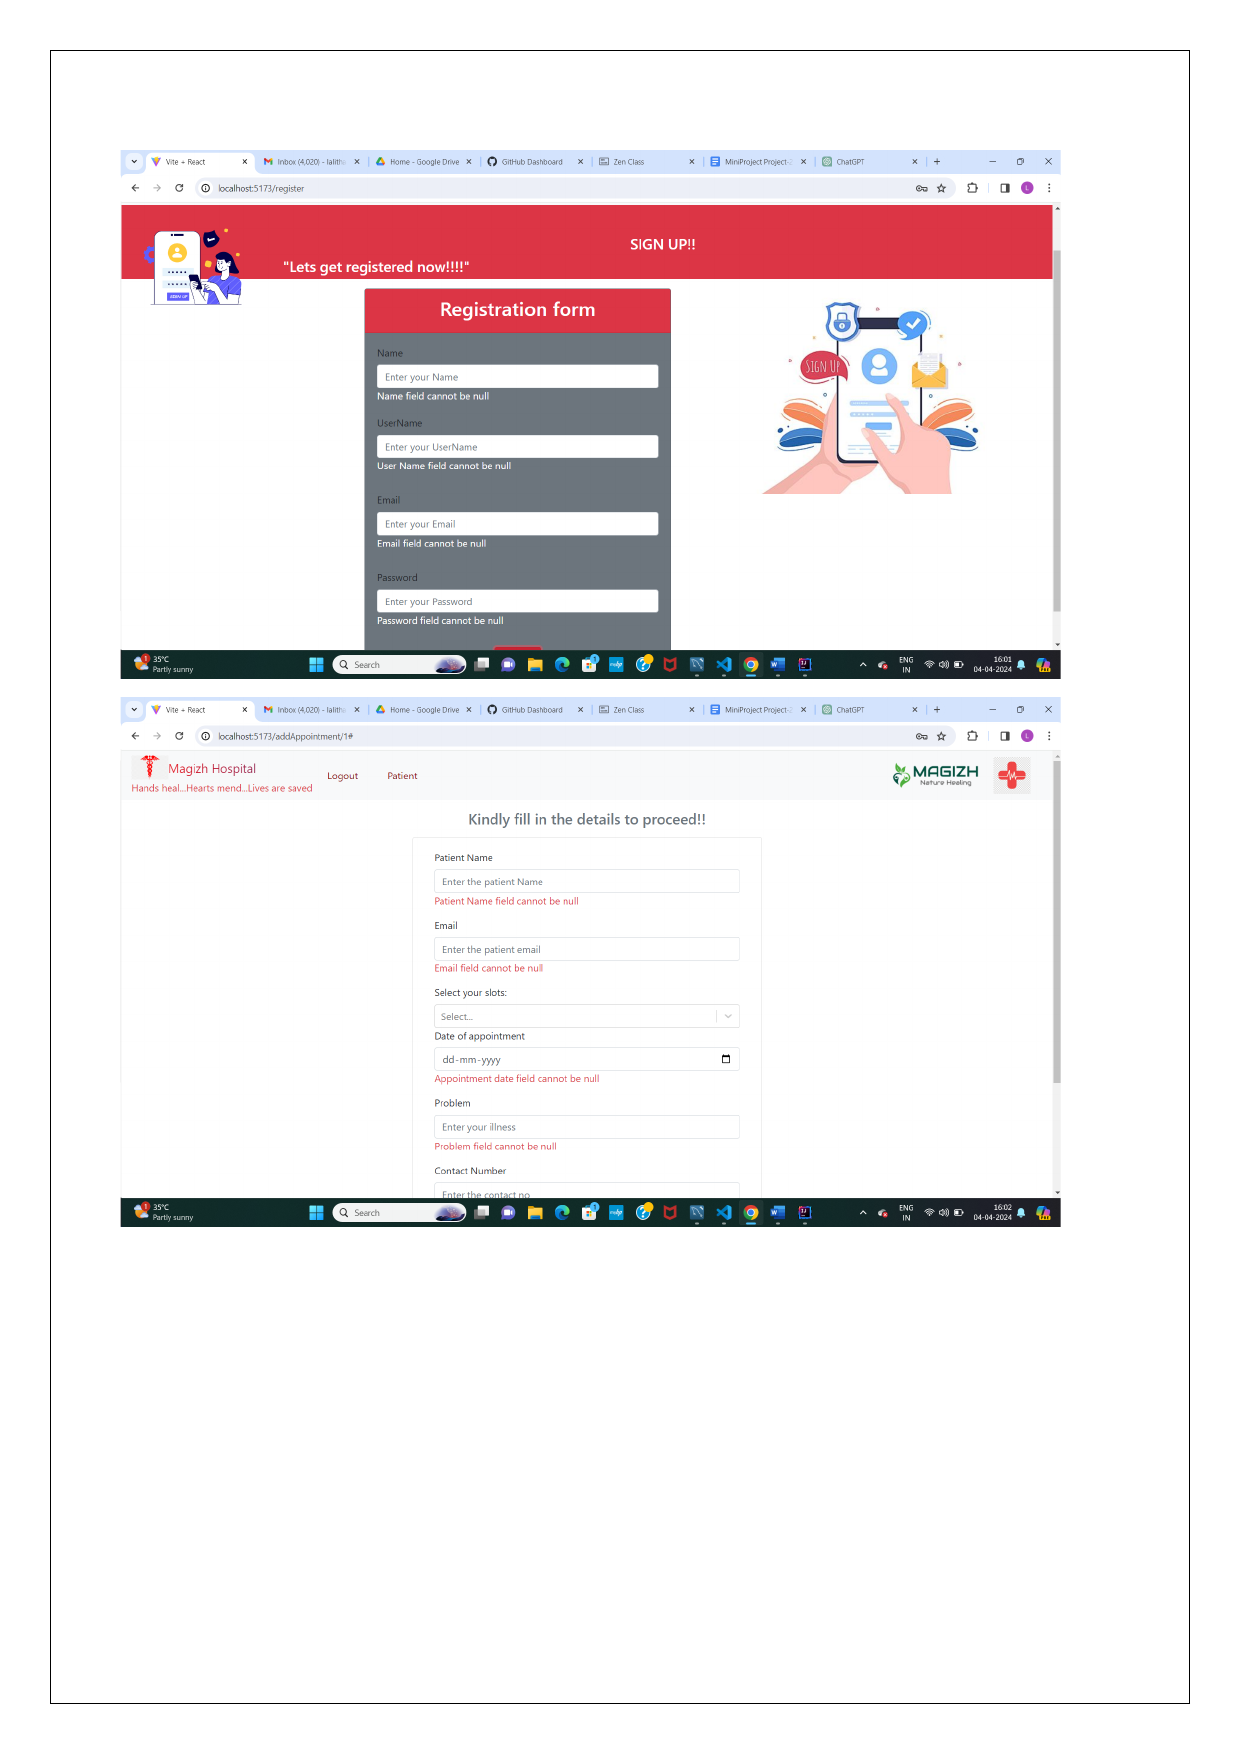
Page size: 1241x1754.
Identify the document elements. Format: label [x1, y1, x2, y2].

picture [120, 697, 1061, 1227]
picture [120, 150, 1061, 679]
